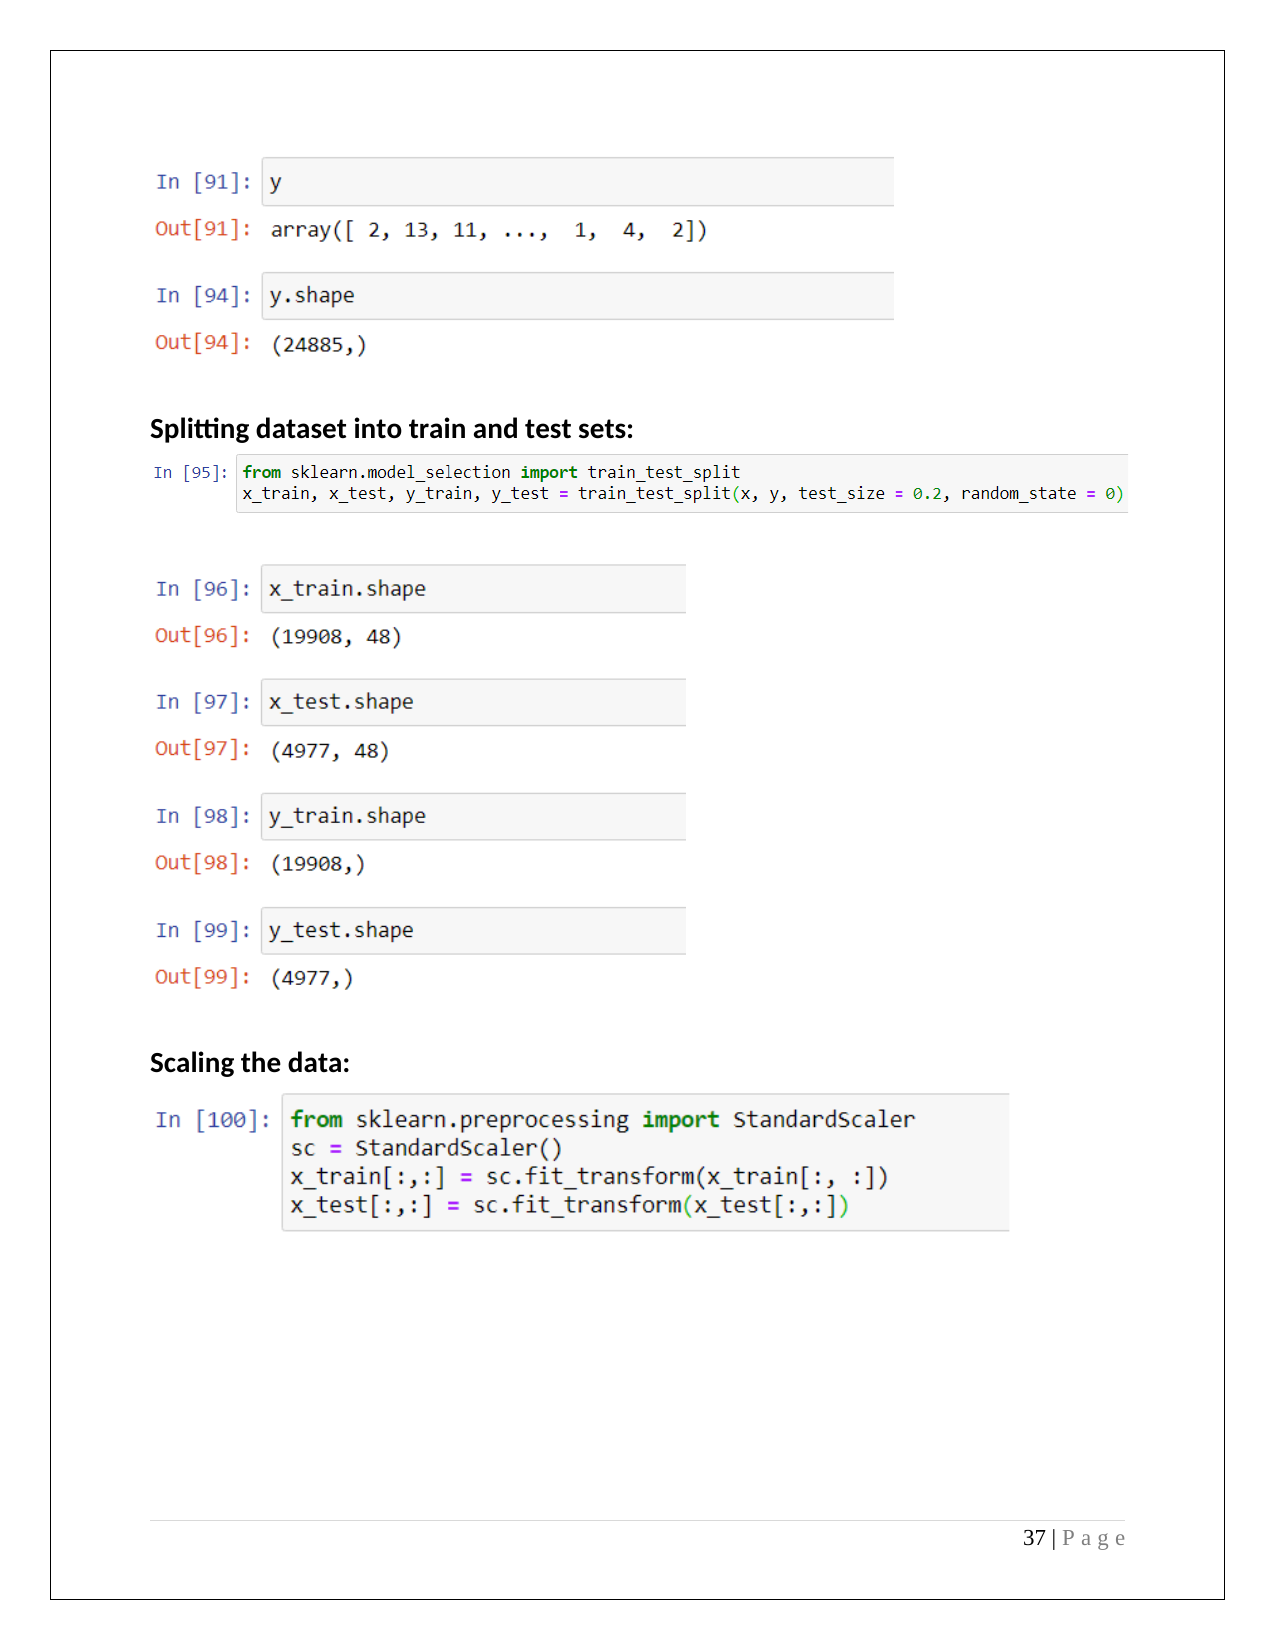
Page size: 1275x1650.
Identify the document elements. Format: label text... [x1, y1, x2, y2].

picture [150, 451, 1129, 515]
text Scaling the data: [150, 1044, 1125, 1079]
picture [150, 150, 894, 366]
text Splitting dataset into train and test sets: [150, 410, 1125, 446]
picture [150, 559, 686, 999]
picture [150, 1084, 1010, 1236]
